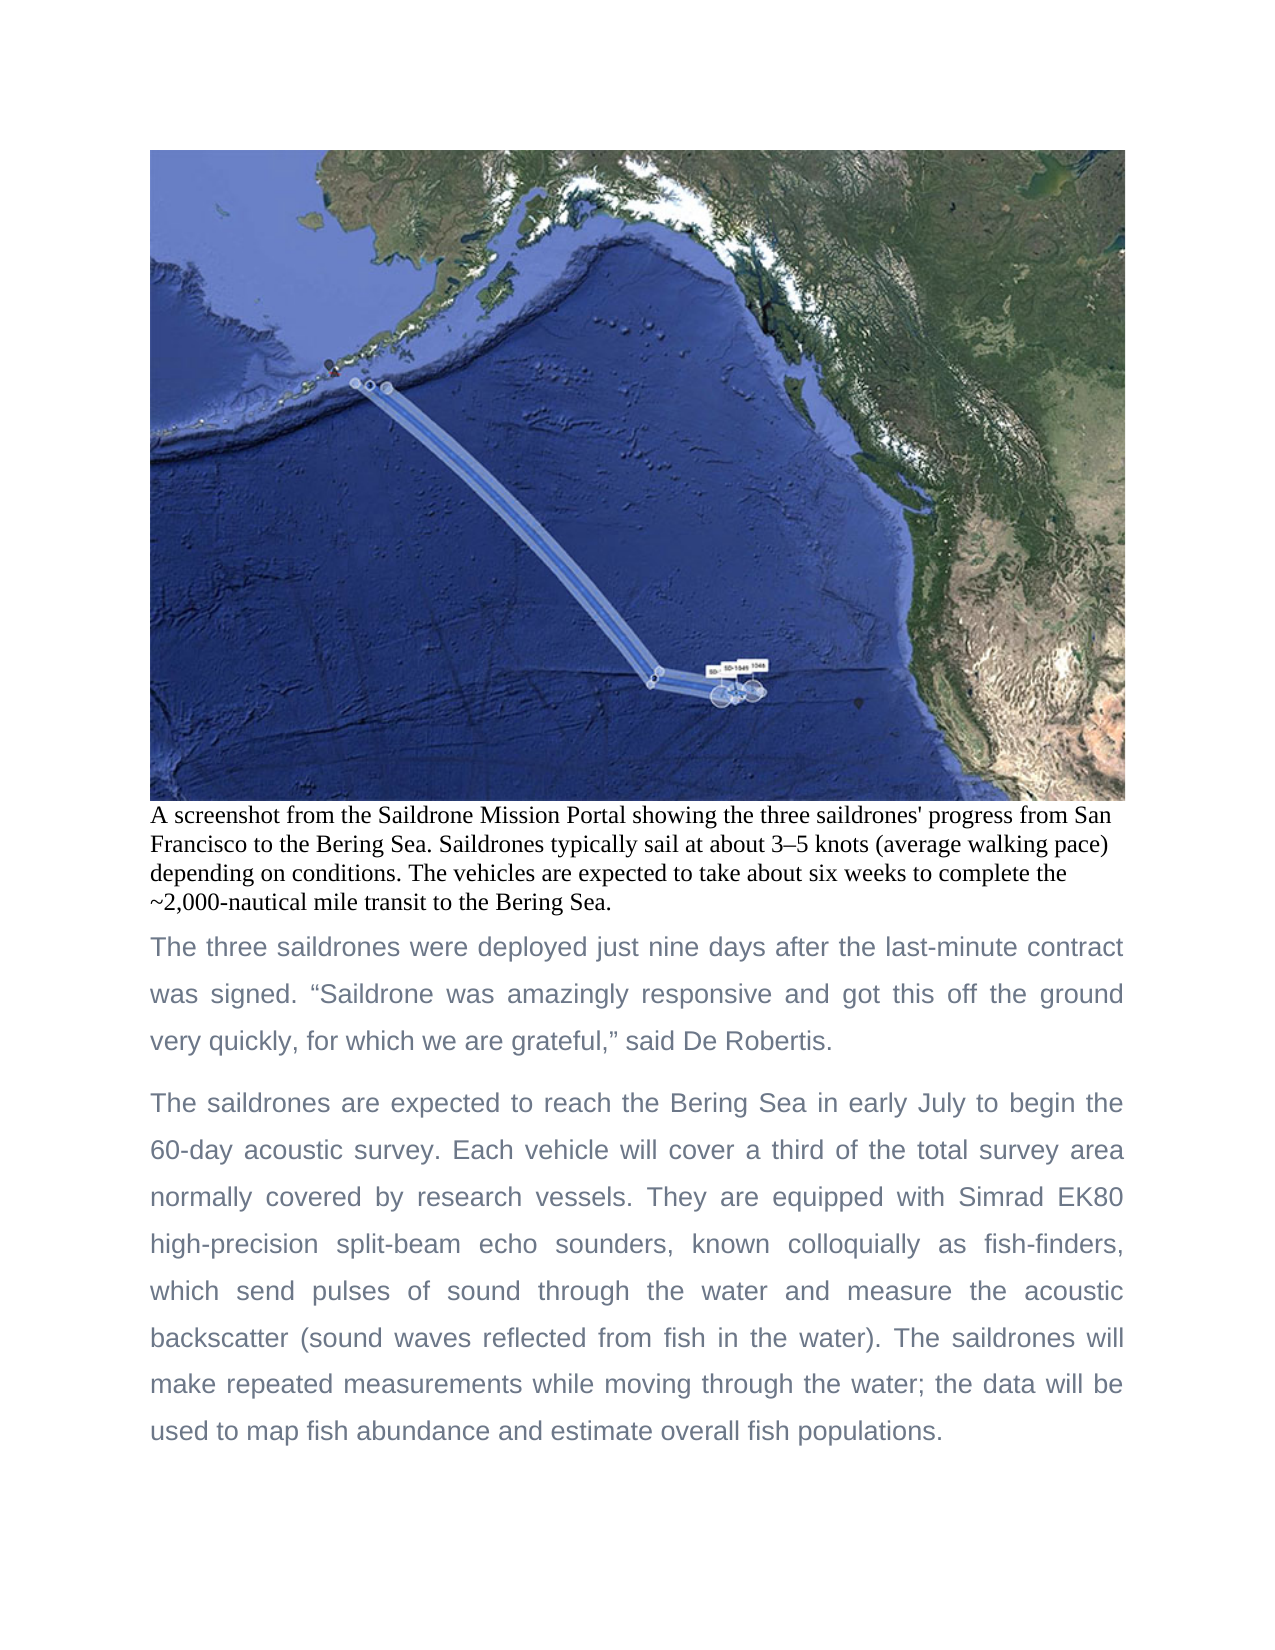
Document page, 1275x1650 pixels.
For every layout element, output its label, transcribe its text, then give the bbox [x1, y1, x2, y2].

picture [150, 150, 1125, 801]
text A screenshot from the Saildrone Mission Portal showing the three saildrones' progress from San Francisco to the Bering Sea. Saildrones typically sail at about 3–5 knots (average walking pace) depending on conditions. The vehicles are expected to take about six weeks to complete the ~2,000-nautical mile transit to the Bering Sea. [150, 801, 1125, 915]
text The saildrones are expected to reach the Bering Sea in early July to begin the 60-day acoustic survey. Each vehicle will cover a third of the total survey area normally covered by research vessels. They are equipped with Simrad EK80 high-precision split-beam echo sounders, known colloquially as fish-finders, which send pulses of sound through the water and measure the acoustic backscatter (sound waves reflected from fish in the water). The saildrones will make repeated measurements while moving through the water; the data will be used to map fish abundance and estimate overall fish populations. [150, 1072, 1125, 1447]
text The three saildrones were deployed just nine days after the last-minute contract was signed. “Saildrone was amazingly responsive and got this off the ground very quickly, for which we are grateful,” said De Robertis. [150, 915, 1125, 1056]
